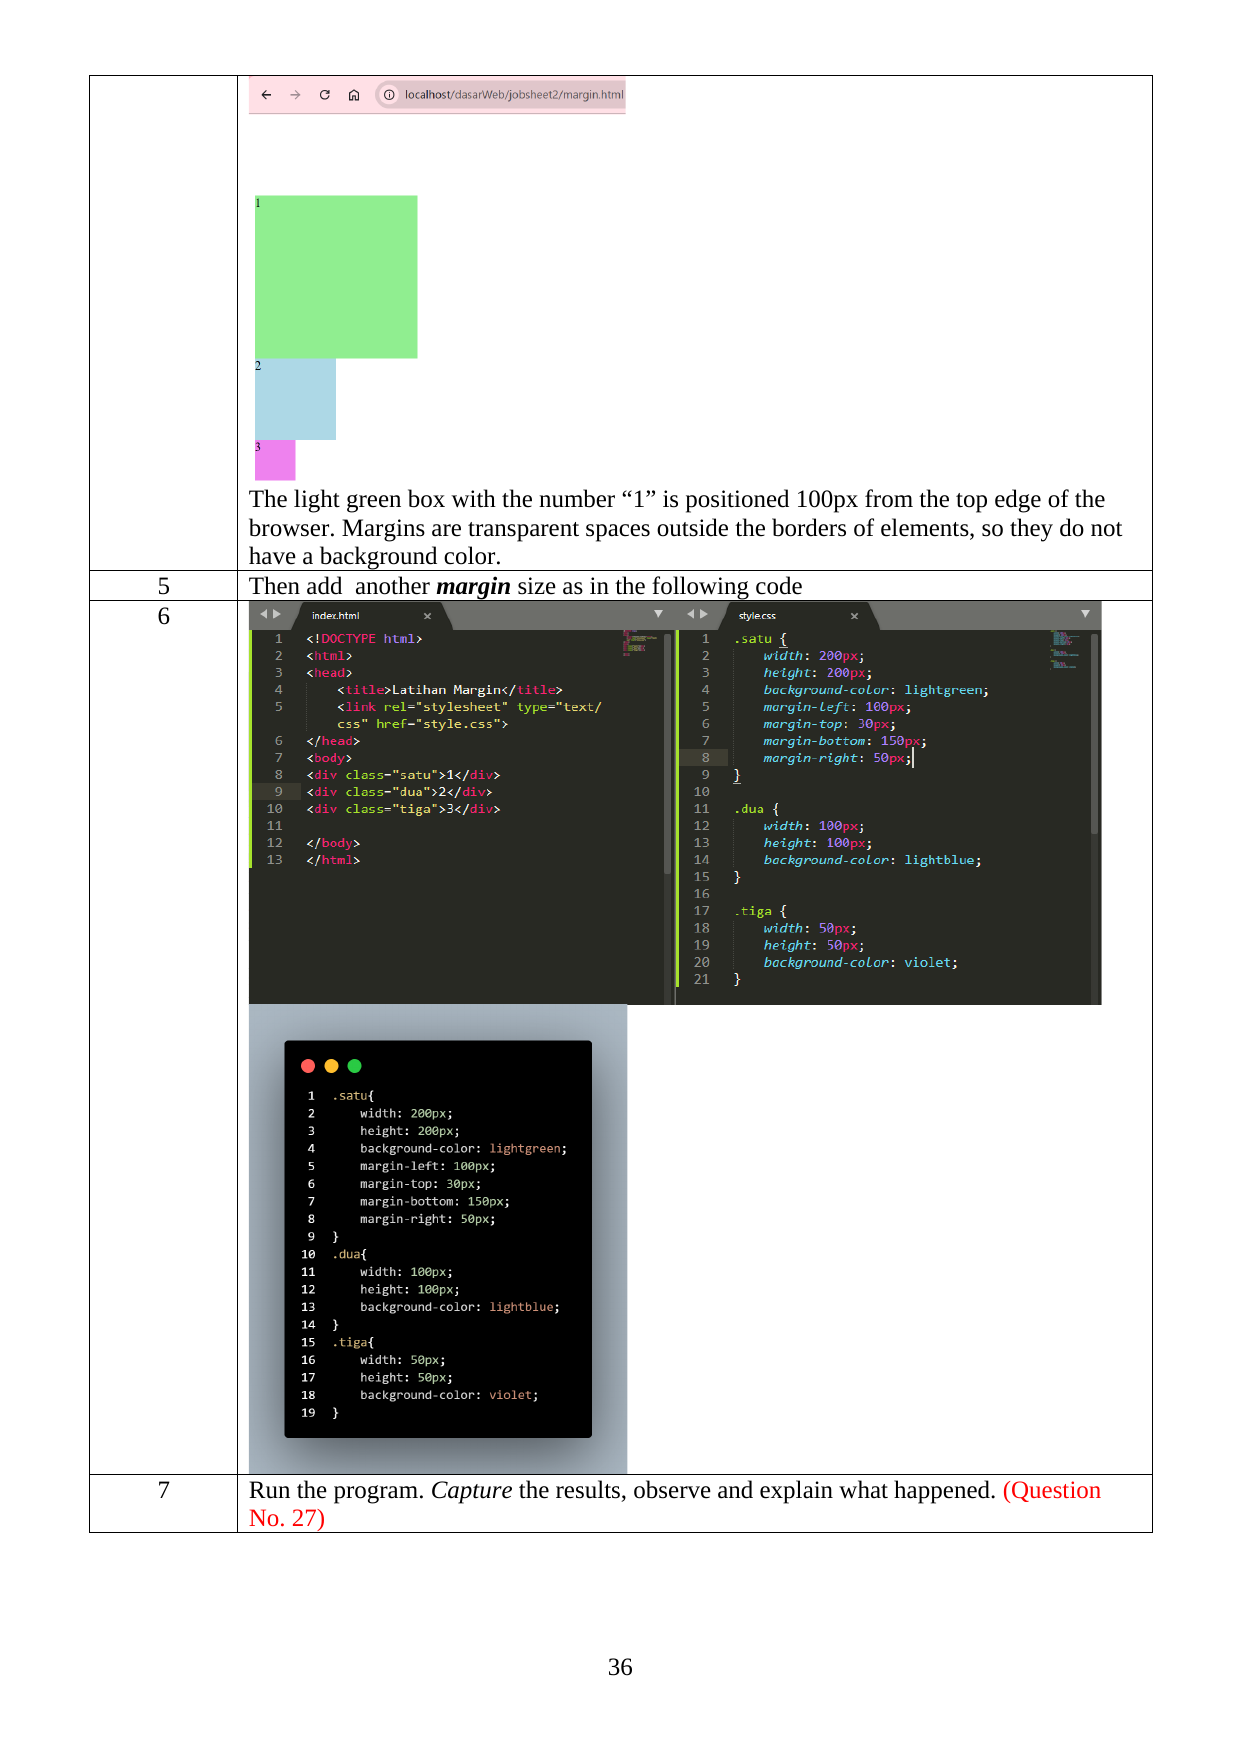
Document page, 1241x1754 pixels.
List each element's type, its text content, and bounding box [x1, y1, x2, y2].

table_cell Then add another margin size as in the following code [238, 571, 1152, 600]
table_cell 4 [90, 76, 237, 570]
table_cell 5 [90, 571, 237, 600]
table_cell [238, 601, 248, 1474]
table_cell [628, 601, 1152, 1474]
table_cell 7 [90, 1475, 237, 1532]
table_cell 6 [90, 601, 237, 1474]
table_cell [238, 76, 1152, 570]
picture [248, 76, 626, 484]
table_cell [238, 1475, 1152, 1532]
picture [248, 601, 1102, 1474]
